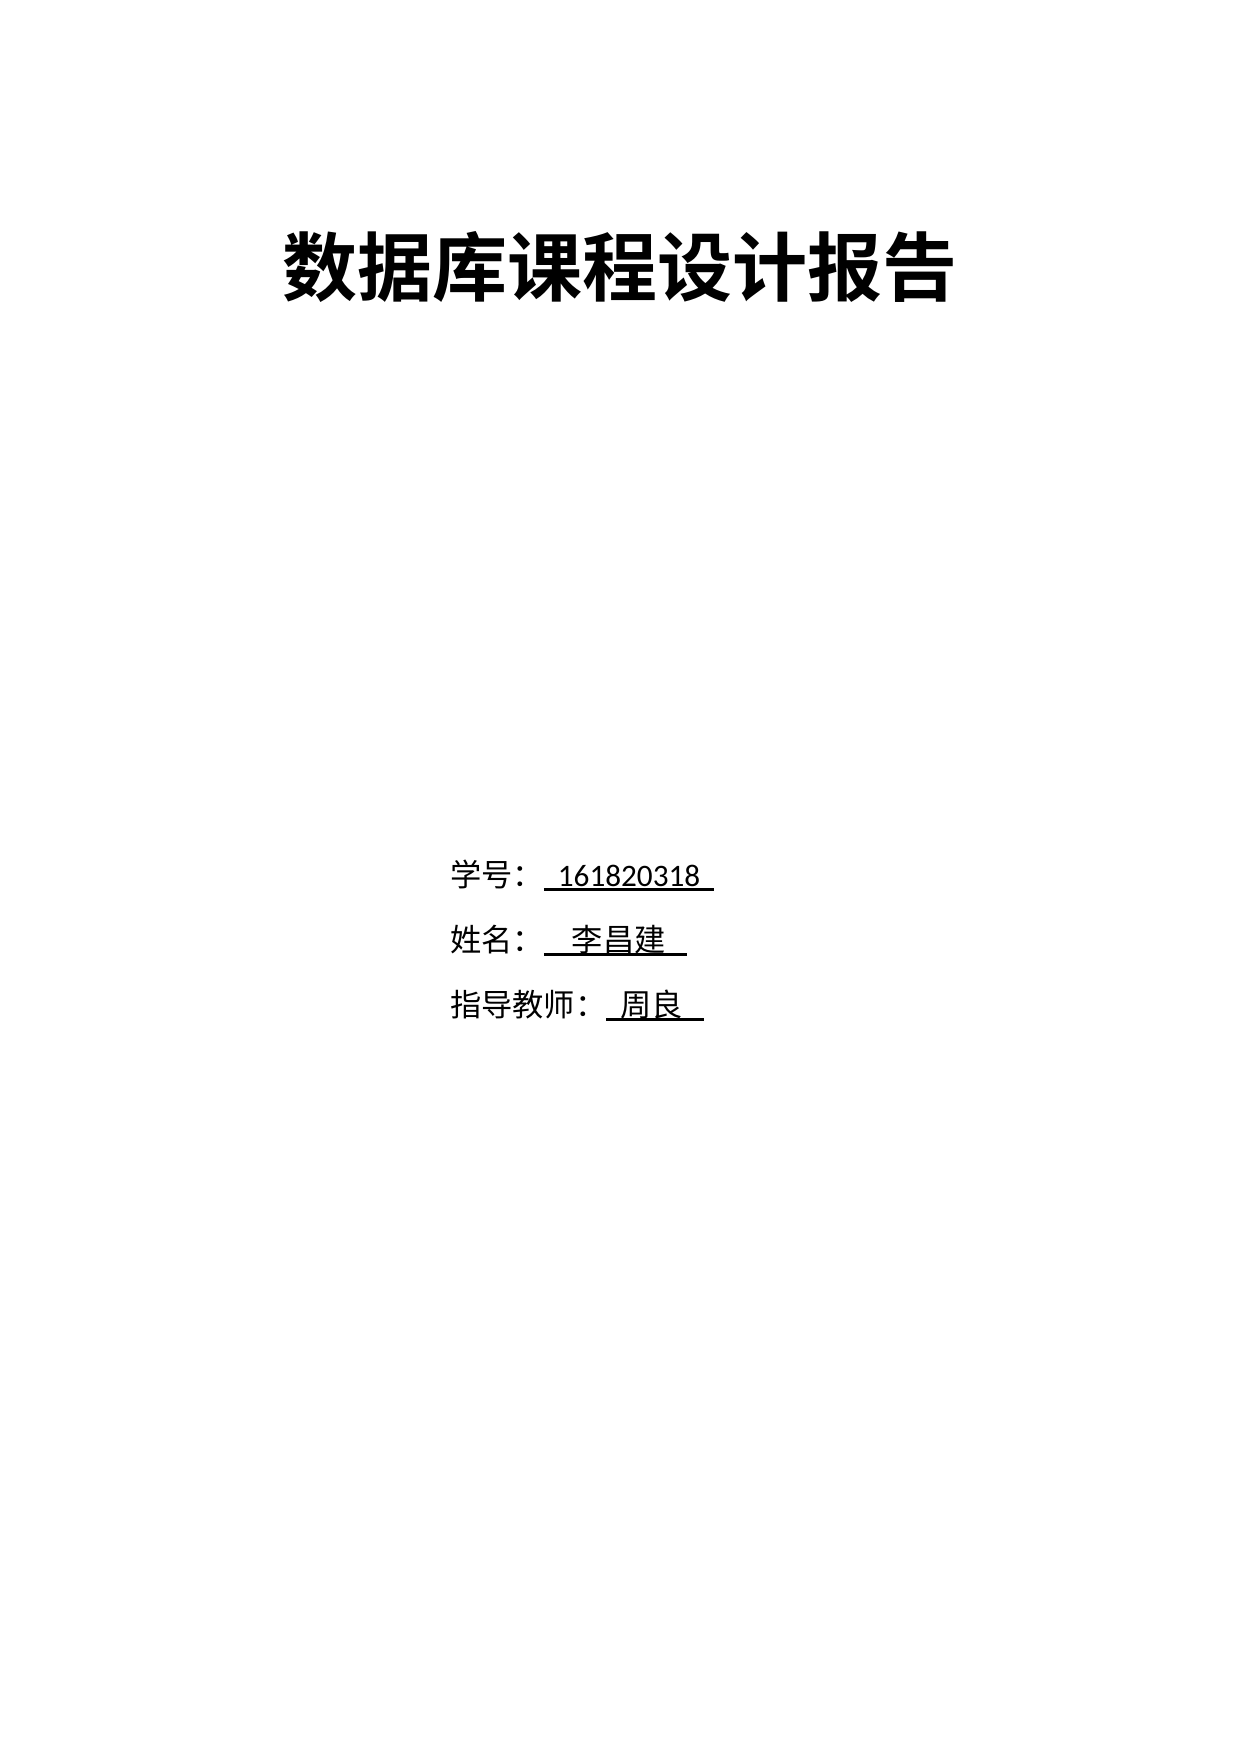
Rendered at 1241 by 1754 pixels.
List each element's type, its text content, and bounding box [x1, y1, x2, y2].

text 学号： 161820318 [450, 840, 1053, 905]
subtitle 数据库课程设计报告 [187, 197, 1053, 327]
text 指导教师： 周良 [406, 970, 1053, 1035]
text 姓名： 李昌建 [406, 905, 1053, 970]
